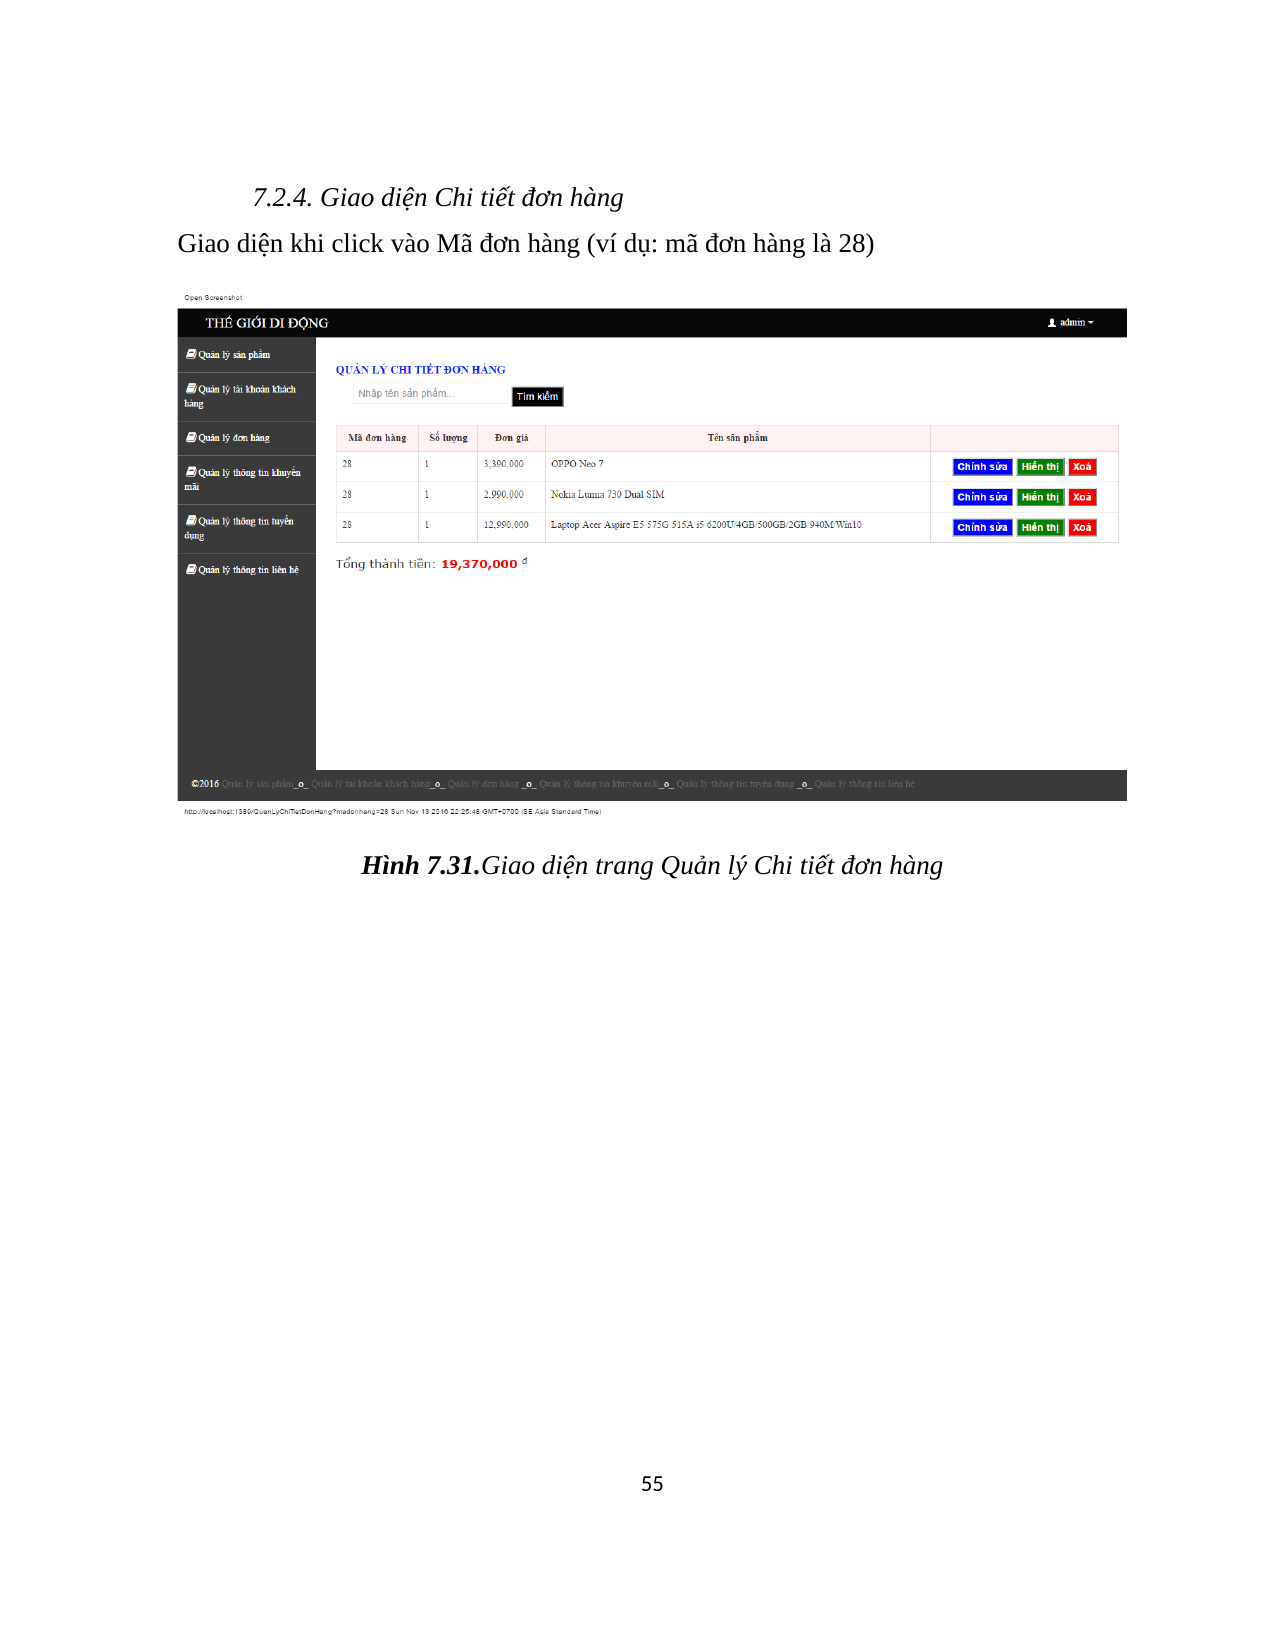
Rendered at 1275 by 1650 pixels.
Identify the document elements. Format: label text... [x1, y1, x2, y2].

picture [177, 295, 1127, 815]
subtitle Giao diện Chi tiết đơn hàng [252, 181, 1127, 212]
text Giao diện khi click vào Mã đơn hàng (ví dụ: mã đơn hàng là 28) [177, 227, 1127, 258]
